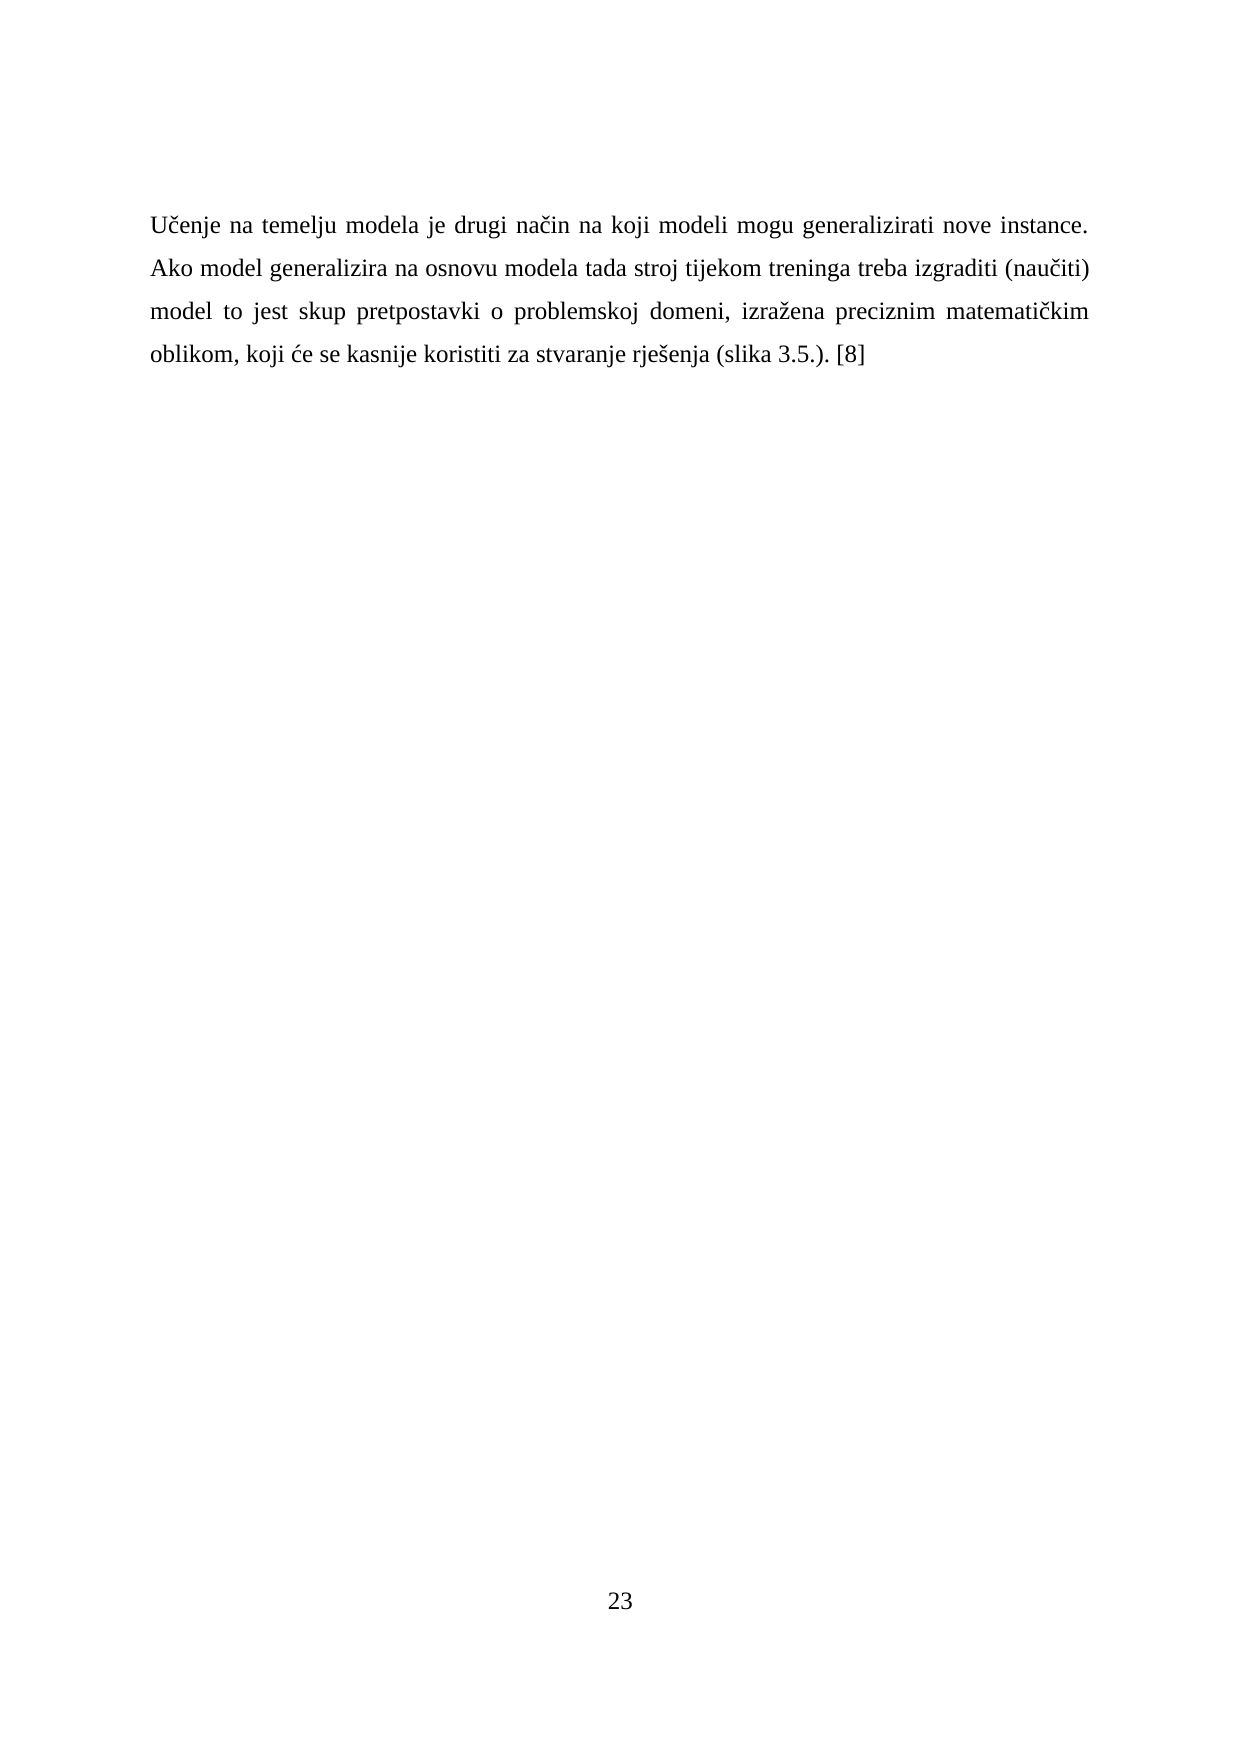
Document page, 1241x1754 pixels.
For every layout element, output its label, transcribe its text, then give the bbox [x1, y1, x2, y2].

text Učenje na temelju modela je drugi način na koji modeli mogu generalizirati nove instance. Ako model generalizira na osnovu modela tada stroj tijekom treninga treba izgraditi (naučiti) model to jest skup pretpostavki o problemskoj domeni, izražena preciznim matematičkim oblikom, koji će se kasnije koristiti za stvaranje rješenja (slika 3.5.). [8] [150, 210, 1090, 368]
